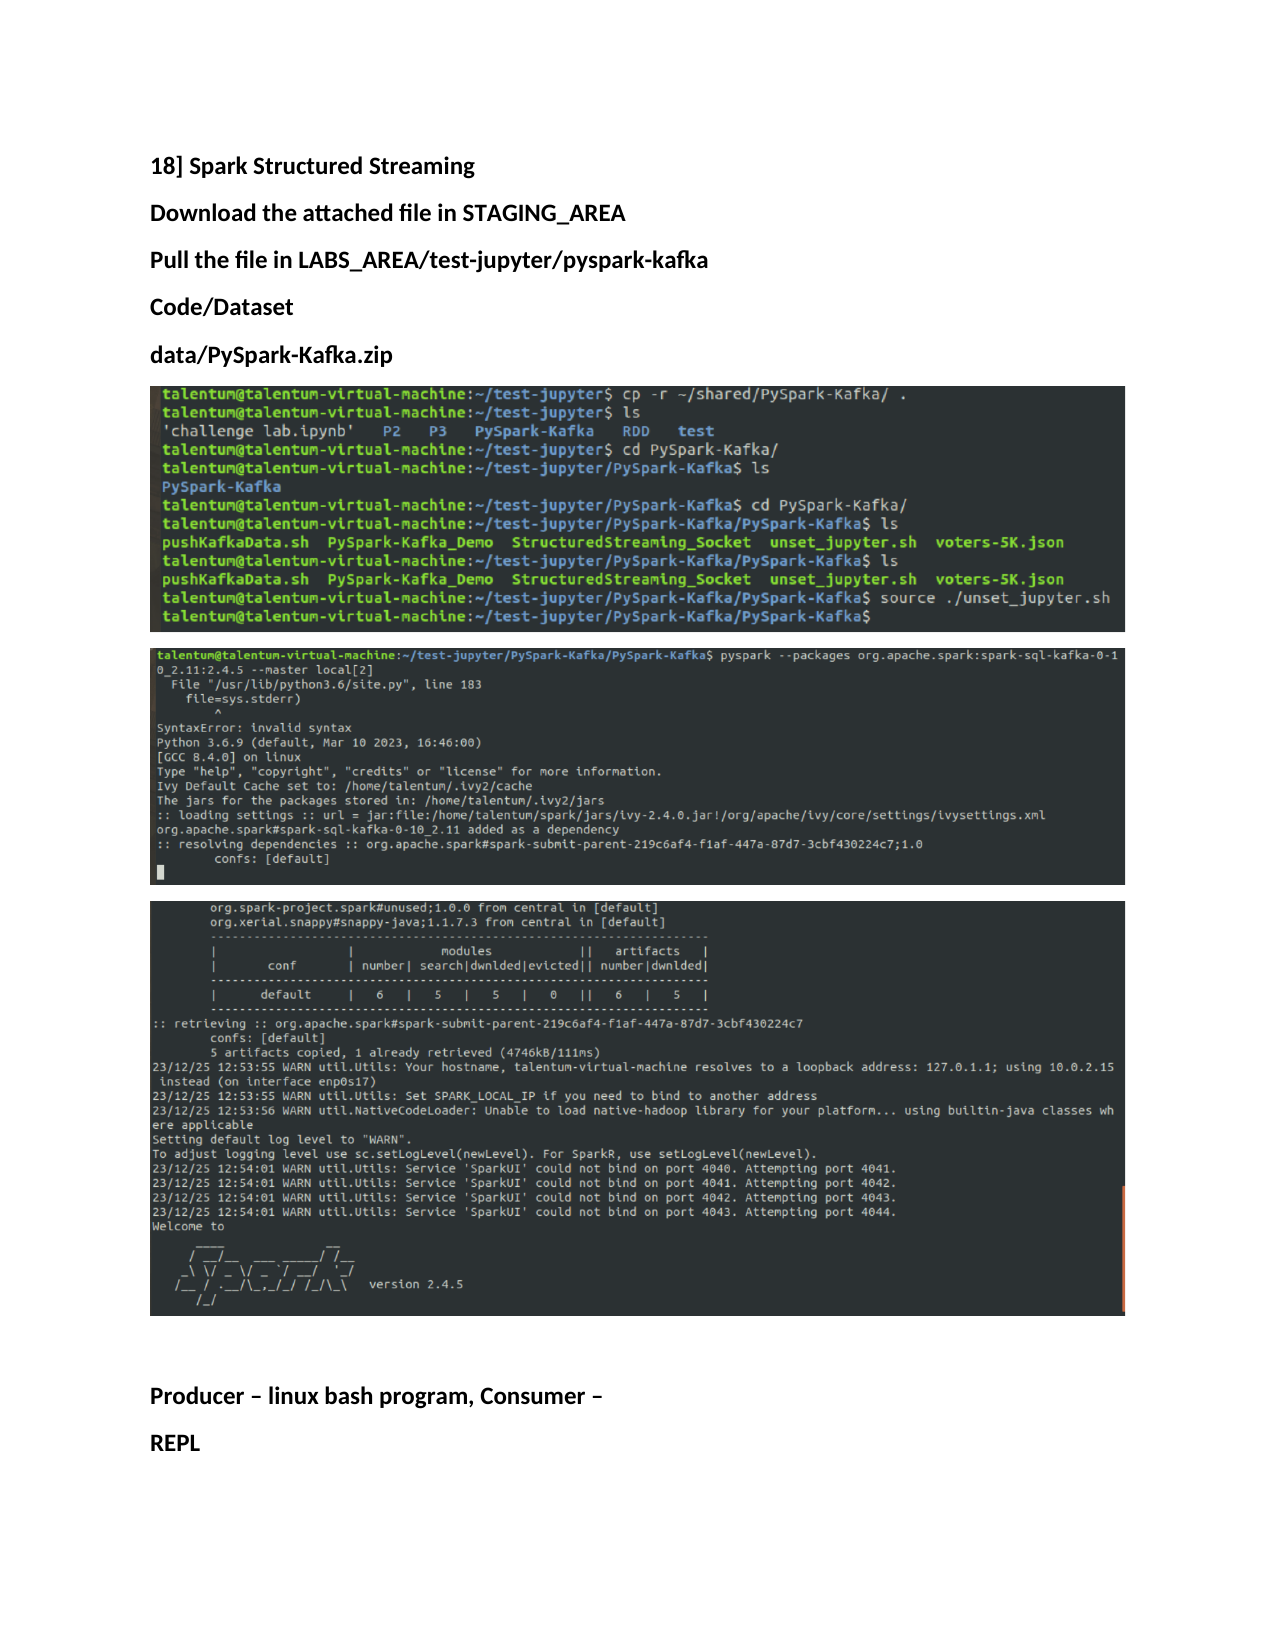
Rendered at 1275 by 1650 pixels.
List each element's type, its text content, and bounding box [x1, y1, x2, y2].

text REPL [150, 1427, 1125, 1457]
text data/PySpark-Kafka.zip [150, 339, 1125, 369]
picture [150, 901, 1125, 1316]
text Code/Dataset [150, 292, 1125, 322]
text Download the attached file in STAGING_AREA [150, 197, 1125, 228]
text Producer – linux bash program, Consumer – [150, 1380, 1125, 1410]
text Pull the file in LABS_AREA/test-jupyter/pyspark-kafka [150, 244, 1125, 275]
picture [150, 648, 1125, 885]
text 18] Spark Structured Streaming [150, 150, 1125, 181]
picture [150, 386, 1125, 633]
